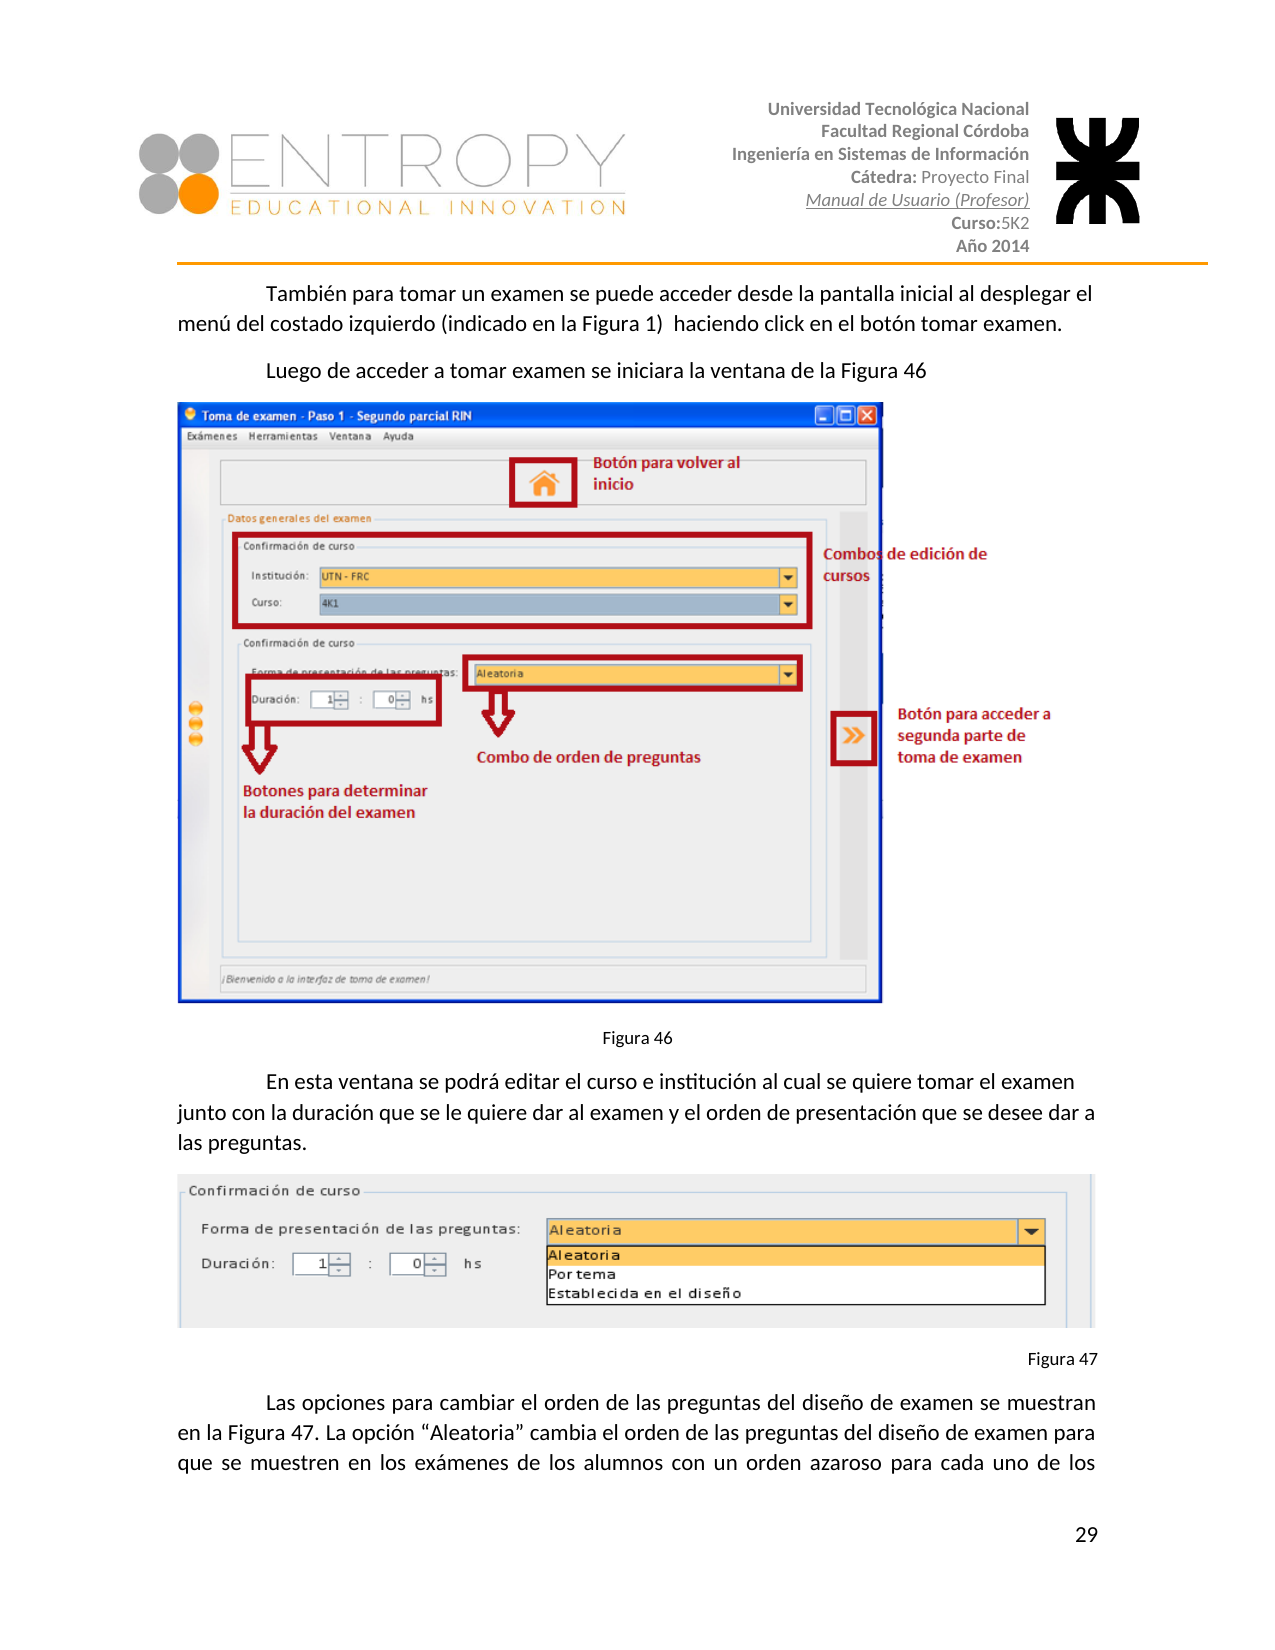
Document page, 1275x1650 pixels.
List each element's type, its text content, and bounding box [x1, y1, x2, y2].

picture [122, 119, 643, 229]
text Figura 47 [177, 1347, 1098, 1370]
text También para tomar un examen se puede acceder desde la pantalla inicial al desplegar el menú del costado izquierdo (indicado en la Figura 1) haciendo click en el botón tomar examen. [177, 279, 1098, 337]
text Luego de acceder a tomar examen se iniciara la ventana de la Figura 46 [177, 356, 1098, 384]
picture [177, 402, 1098, 1008]
picture [177, 1174, 1096, 1328]
text En esta ventana se podrá editar el curso e institución al cual se quiere tomar el examen junto con la duración que se le quiere dar al examen y el orden de presentación que se desee dar a las preguntas. [177, 1067, 1098, 1156]
text Figura 46 [177, 1026, 1098, 1049]
